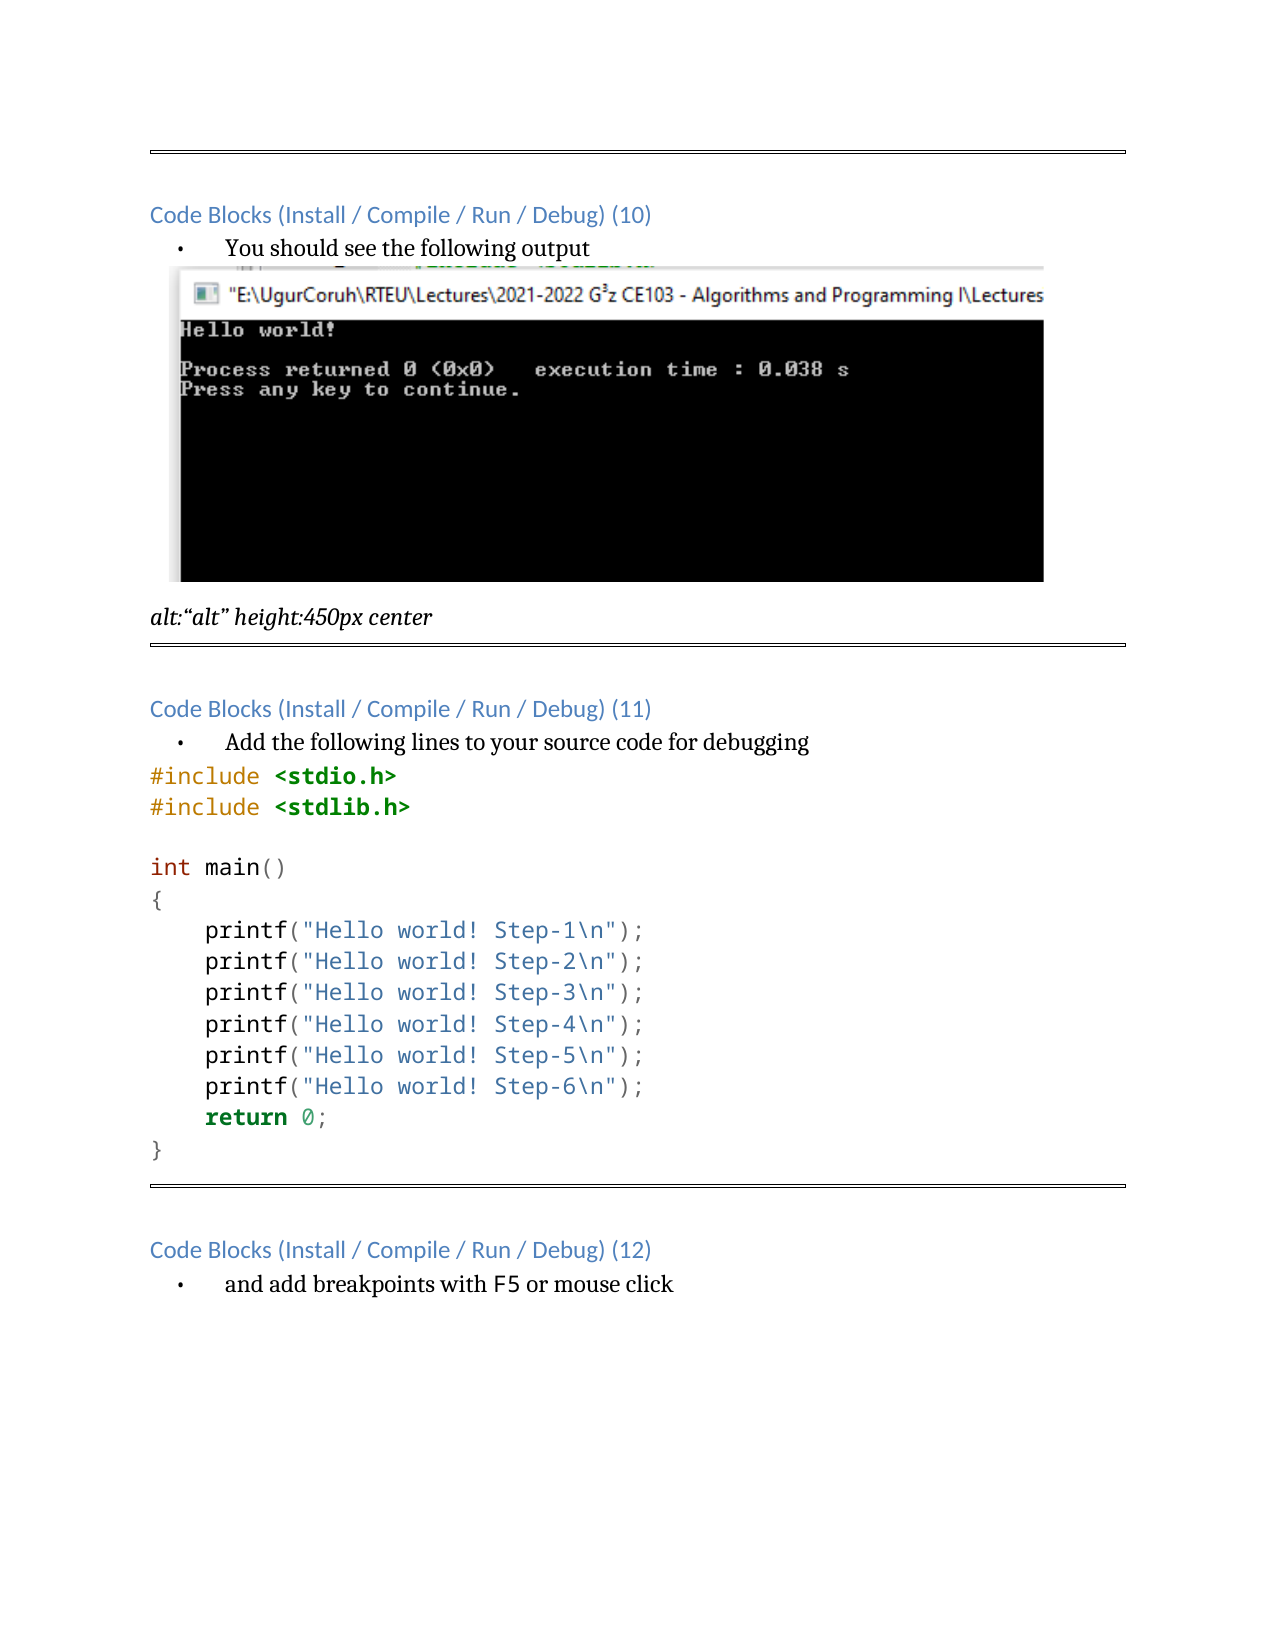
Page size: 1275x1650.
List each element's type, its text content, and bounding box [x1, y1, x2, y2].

list Add the following lines to your source code for debugging [175, 727, 1125, 756]
text alt:“alt” height:450px center [150, 602, 1125, 631]
list You should see the following output [175, 234, 1125, 263]
subtitle Code Blocks (Install / Compile / Run / Debug) (12) [150, 1234, 1125, 1265]
text #include <stdio.h> #include <stdlib.h> int main() { printf("Hello world! Step-1\n"); printf("Hello world! Step-2\n"); printf("Hello world! Step-3\n"); printf("Hello world! Step-4\n"); printf("Hello world! Step-5\n"); printf("Hello world! Step-6\n"); return 0; } [150, 760, 1125, 1164]
subtitle Code Blocks (Install / Compile / Run / Debug) (10) [150, 199, 1125, 230]
picture [168, 266, 1044, 582]
list and add breakpoints with F5 or mouse click [175, 1268, 1125, 1300]
subtitle Code Blocks (Install / Compile / Run / Debug) (11) [150, 693, 1125, 724]
